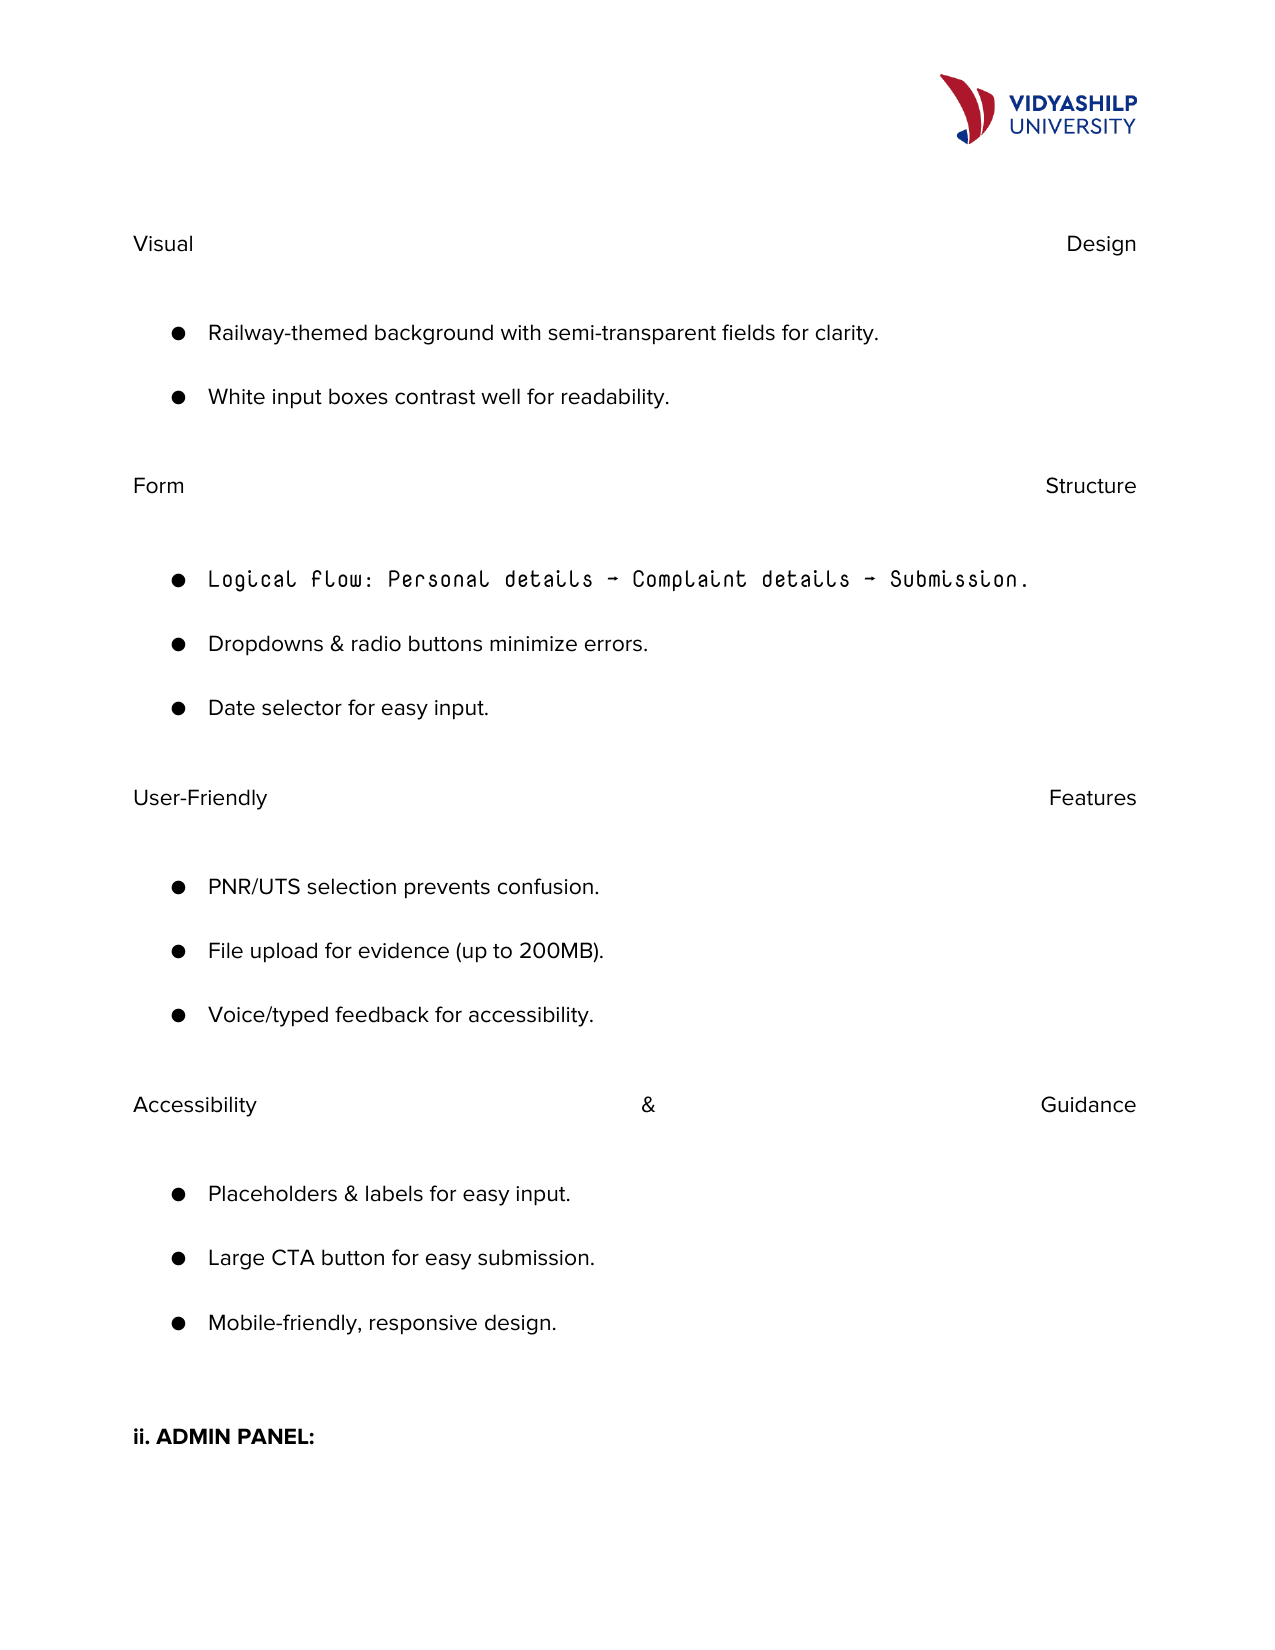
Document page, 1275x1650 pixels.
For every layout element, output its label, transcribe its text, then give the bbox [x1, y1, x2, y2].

text Form Structure [133, 473, 1137, 533]
text Visual Design [133, 230, 1137, 290]
list Logical flow: Personal details → Complaint details → Submission. [170, 562, 1137, 626]
text Accessibility & Guidance [133, 1091, 1137, 1151]
list White input boxes contrast well for readability. [170, 384, 1137, 444]
list PNR/UTS selection prevents confusion. [170, 873, 1137, 933]
text User-Friendly Features [133, 784, 1137, 844]
list Date selector for easy input. [170, 695, 1137, 755]
list Placeholders & labels for easy input. [170, 1180, 1137, 1241]
picture [939, 73, 1138, 146]
list Dropdowns & radio buttons minimize errors. [170, 631, 1137, 691]
list Large CTA button for easy submission. [170, 1245, 1137, 1305]
list File upload for evidence (up to 200MB). [170, 938, 1137, 998]
list Voice/typed feedback for accessibility. [170, 1002, 1137, 1062]
list Mobile-friendly, responsive design. [170, 1309, 1137, 1337]
text ii. ADMIN PANEL: [133, 1423, 1137, 1451]
list Railway-themed background with semi-transparent fields for clarity. [170, 319, 1137, 379]
